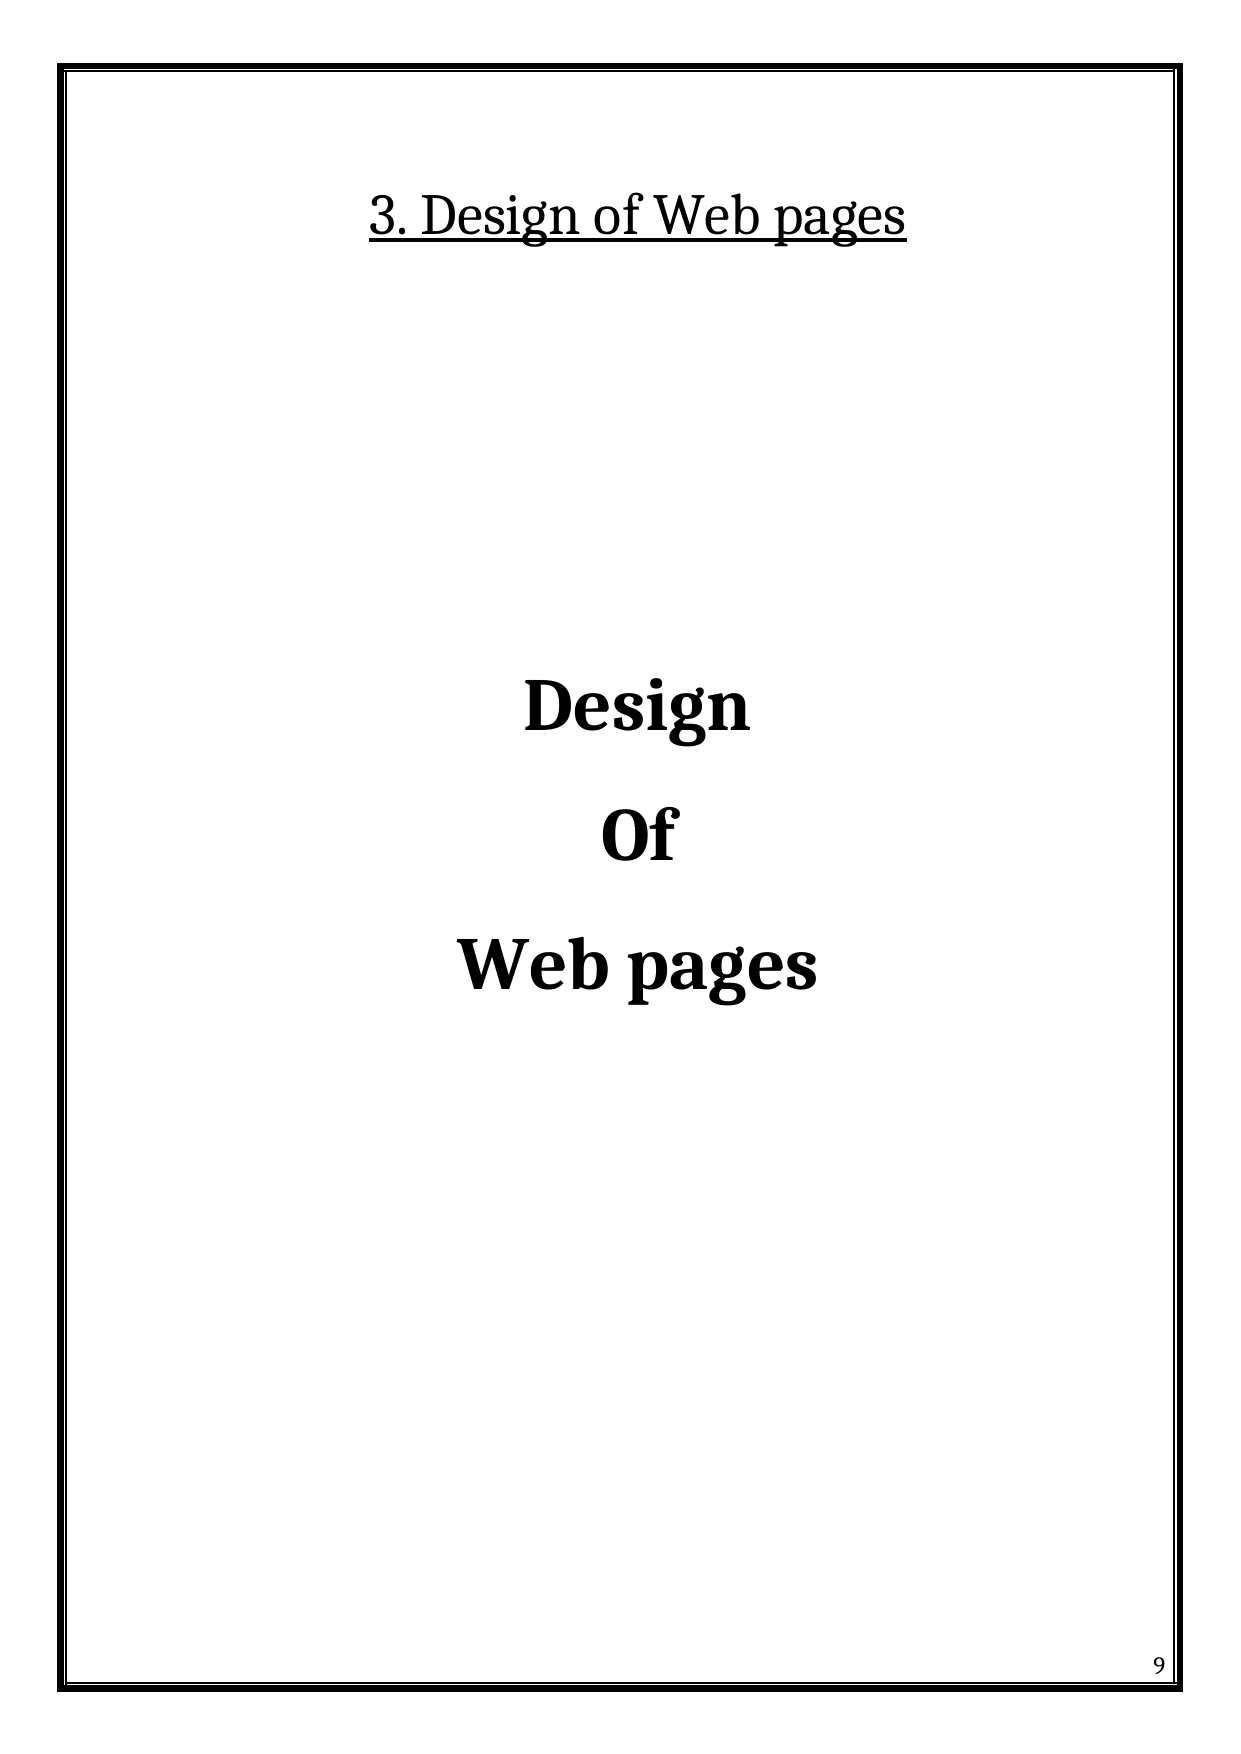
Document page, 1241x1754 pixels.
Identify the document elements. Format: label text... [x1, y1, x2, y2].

text Design [150, 663, 1126, 749]
text Of [150, 793, 1126, 879]
text 3. Design of Web pages [150, 182, 1126, 249]
text Web pages [150, 922, 1126, 1008]
